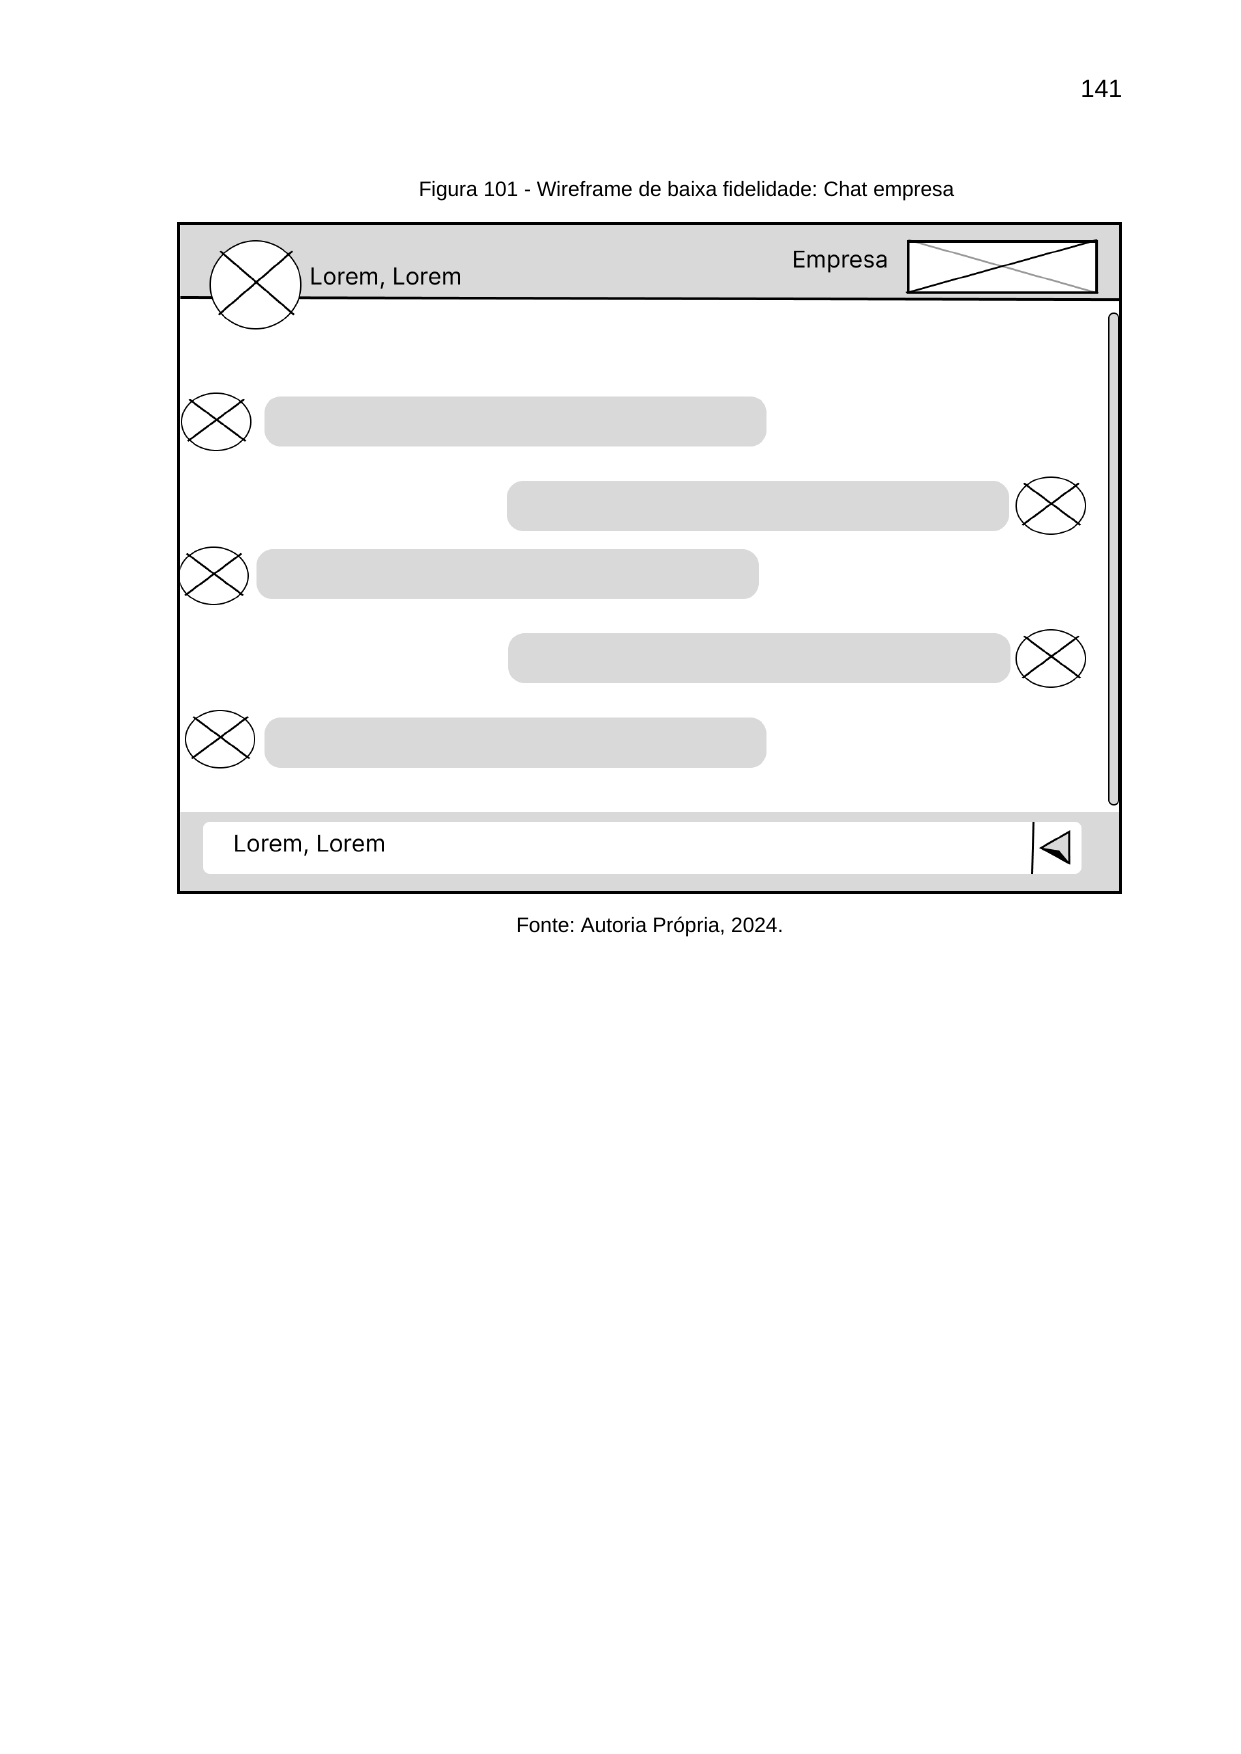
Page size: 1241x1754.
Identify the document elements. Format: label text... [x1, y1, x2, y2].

text Fonte: Autoria Própria, 2024. [177, 913, 1122, 937]
text Figura 101 - Wireframe de baixa fidelidade: Chat empresa [177, 177, 1122, 201]
picture [180, 225, 1119, 891]
